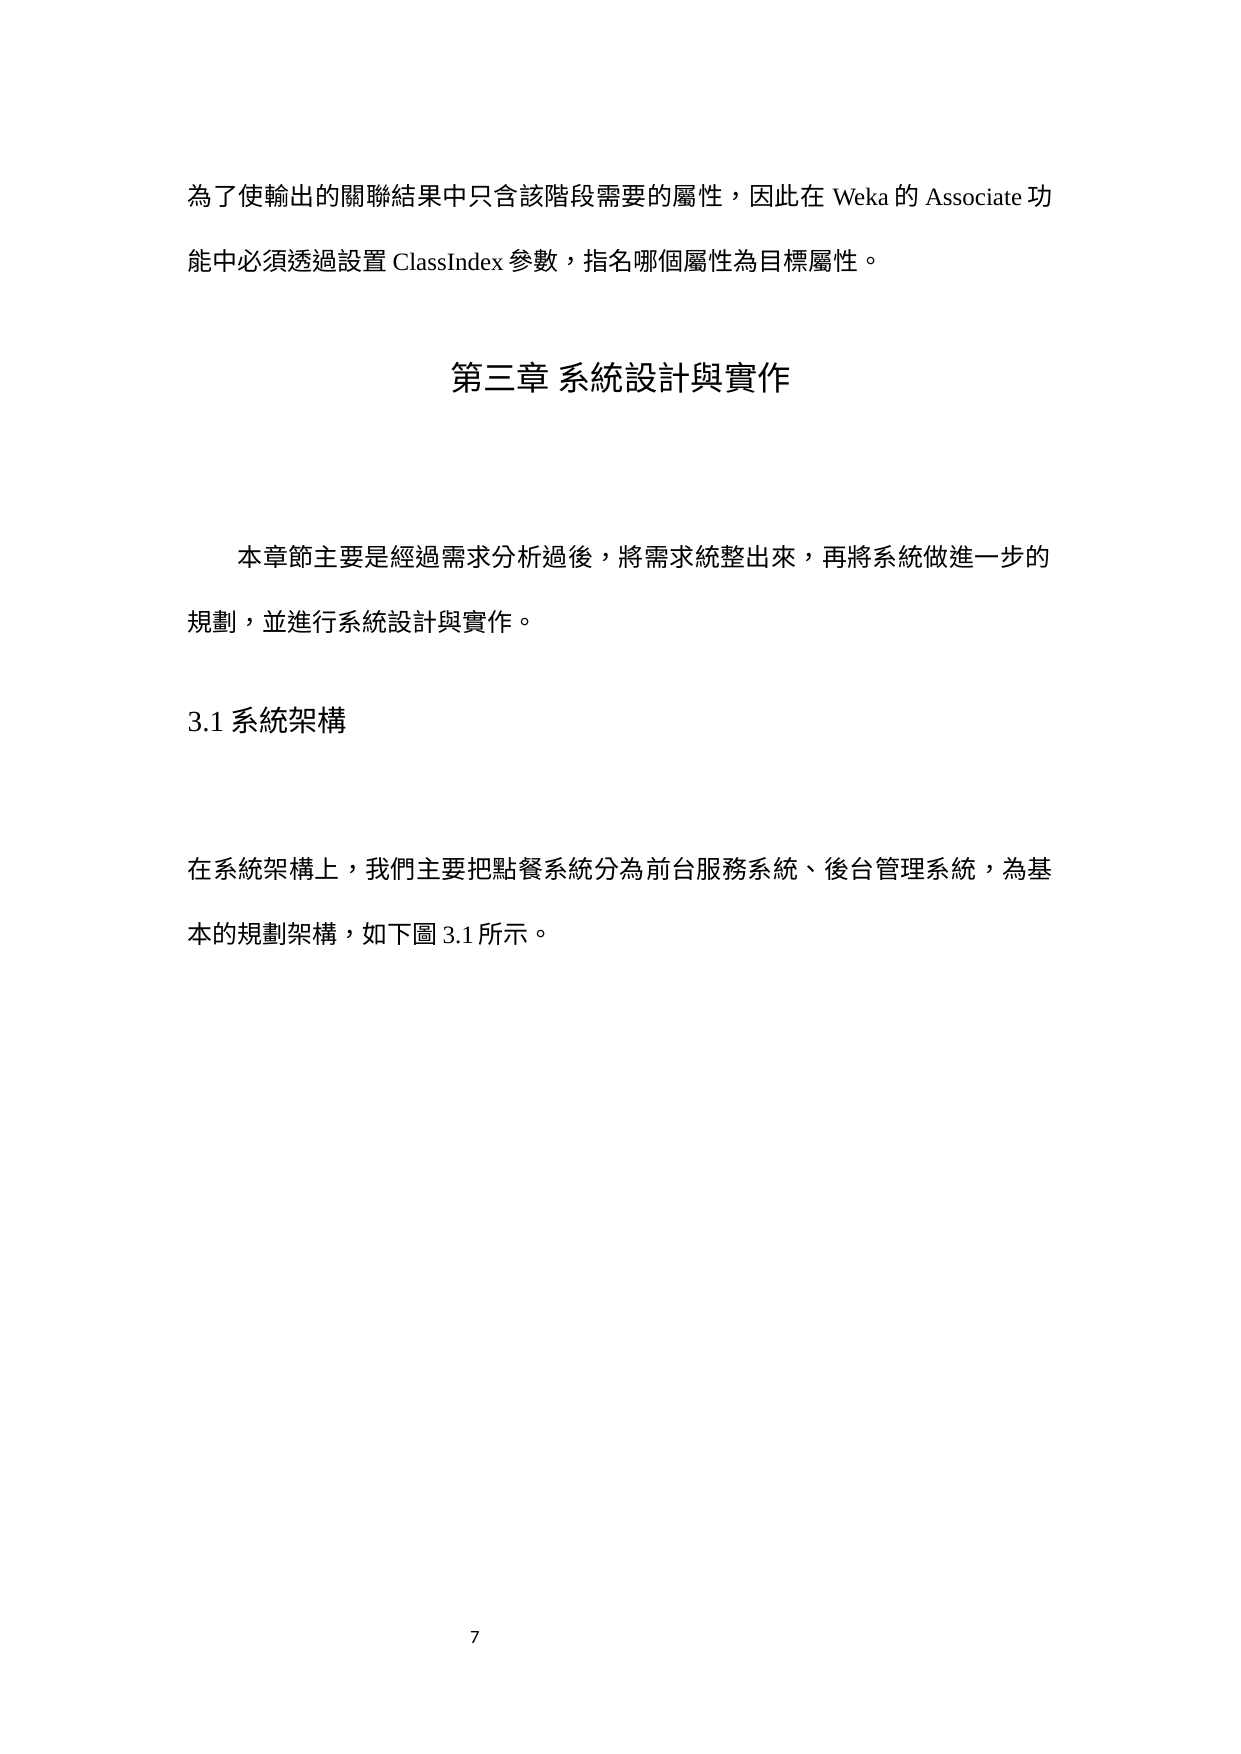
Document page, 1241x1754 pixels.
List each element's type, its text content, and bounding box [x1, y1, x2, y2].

text 本章節主要是經過需求分析過後，將需求統整出來，再將系統做進一步的規劃，並進行系統設計與實作。 [187, 523, 1053, 653]
text 在系統架構上，我們主要把點餐系統分為前台服務系統、後台管理系統，為基本的規劃架構，如下圖3.1所示。 [187, 836, 1053, 966]
subtitle 第三章 系統設計與實作 [187, 343, 1053, 408]
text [187, 162, 1053, 292]
subtitle 3.1系統架構 [187, 686, 1053, 751]
